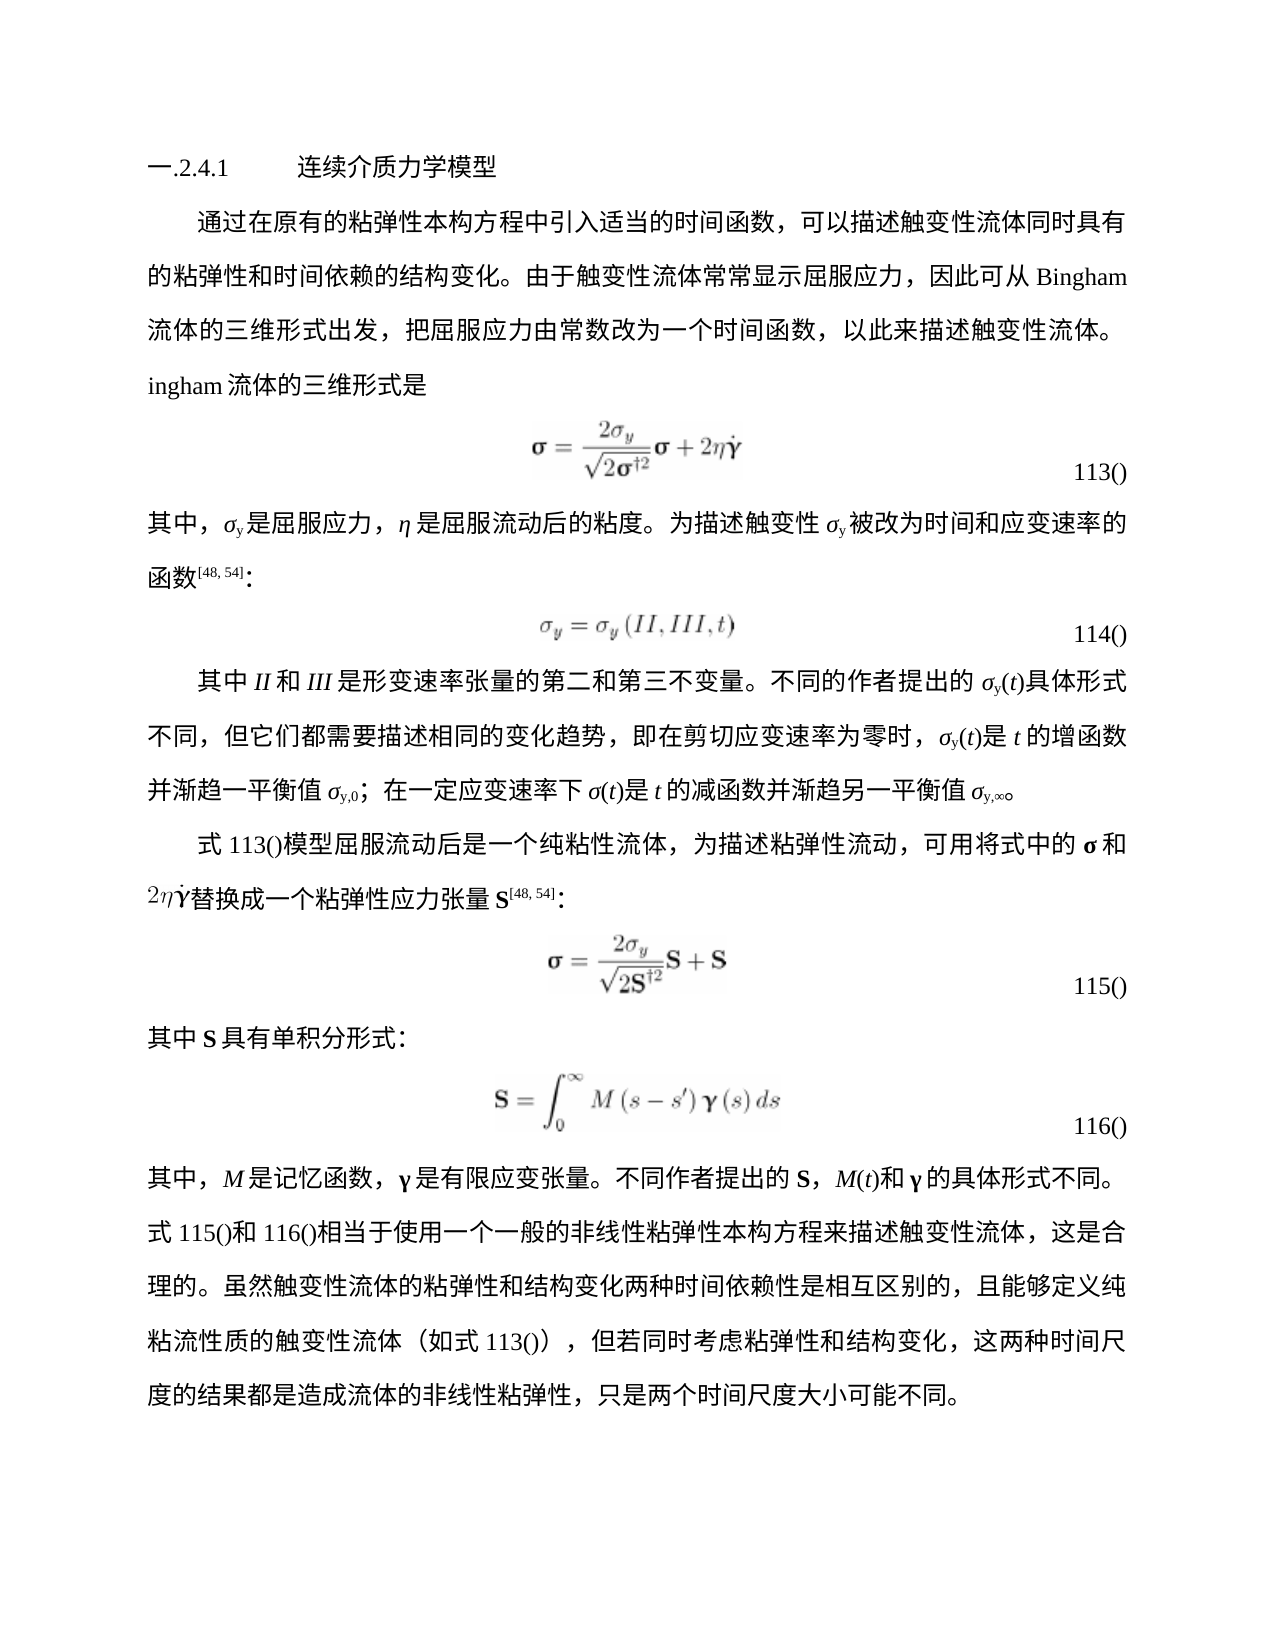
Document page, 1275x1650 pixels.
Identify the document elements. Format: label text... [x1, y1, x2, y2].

text 其中，σy是屈服应力，η是屈服流动后的粘度。为描述触变性σy被改为时间和应变速率的函数[48, 54]： [148, 419, 1127, 594]
text 其中II和III是形变速率张量的第二和第三不变量。不同的作者提出的σy(t)具体形式不同，但它们都需要描述相同的变化趋势，即在剪切应变速率为零时，σy(t)是t的增函数并渐趋一平衡值σy,0；在一定应变速率下σ(t)是t的减函数并渐趋另一平衡值σy,∞。 [148, 662, 1127, 807]
text 其中S具有单积分形式： [148, 934, 1127, 1054]
subtitle 连续介质力学模型 [148, 148, 1127, 184]
text 通过在原有的粘弹性本构方程中引入适当的时间函数，可以描述触变性流体同时具有的粘弹性和时间依赖的结构变化。由于触变性流体常常显示屈服应力，因此可从Bingham流体的三维形式出发，把屈服应力由常数改为一个时间函数，以此来描述触变性流体。Bingham流体的三维形式是 [148, 202, 1127, 401]
